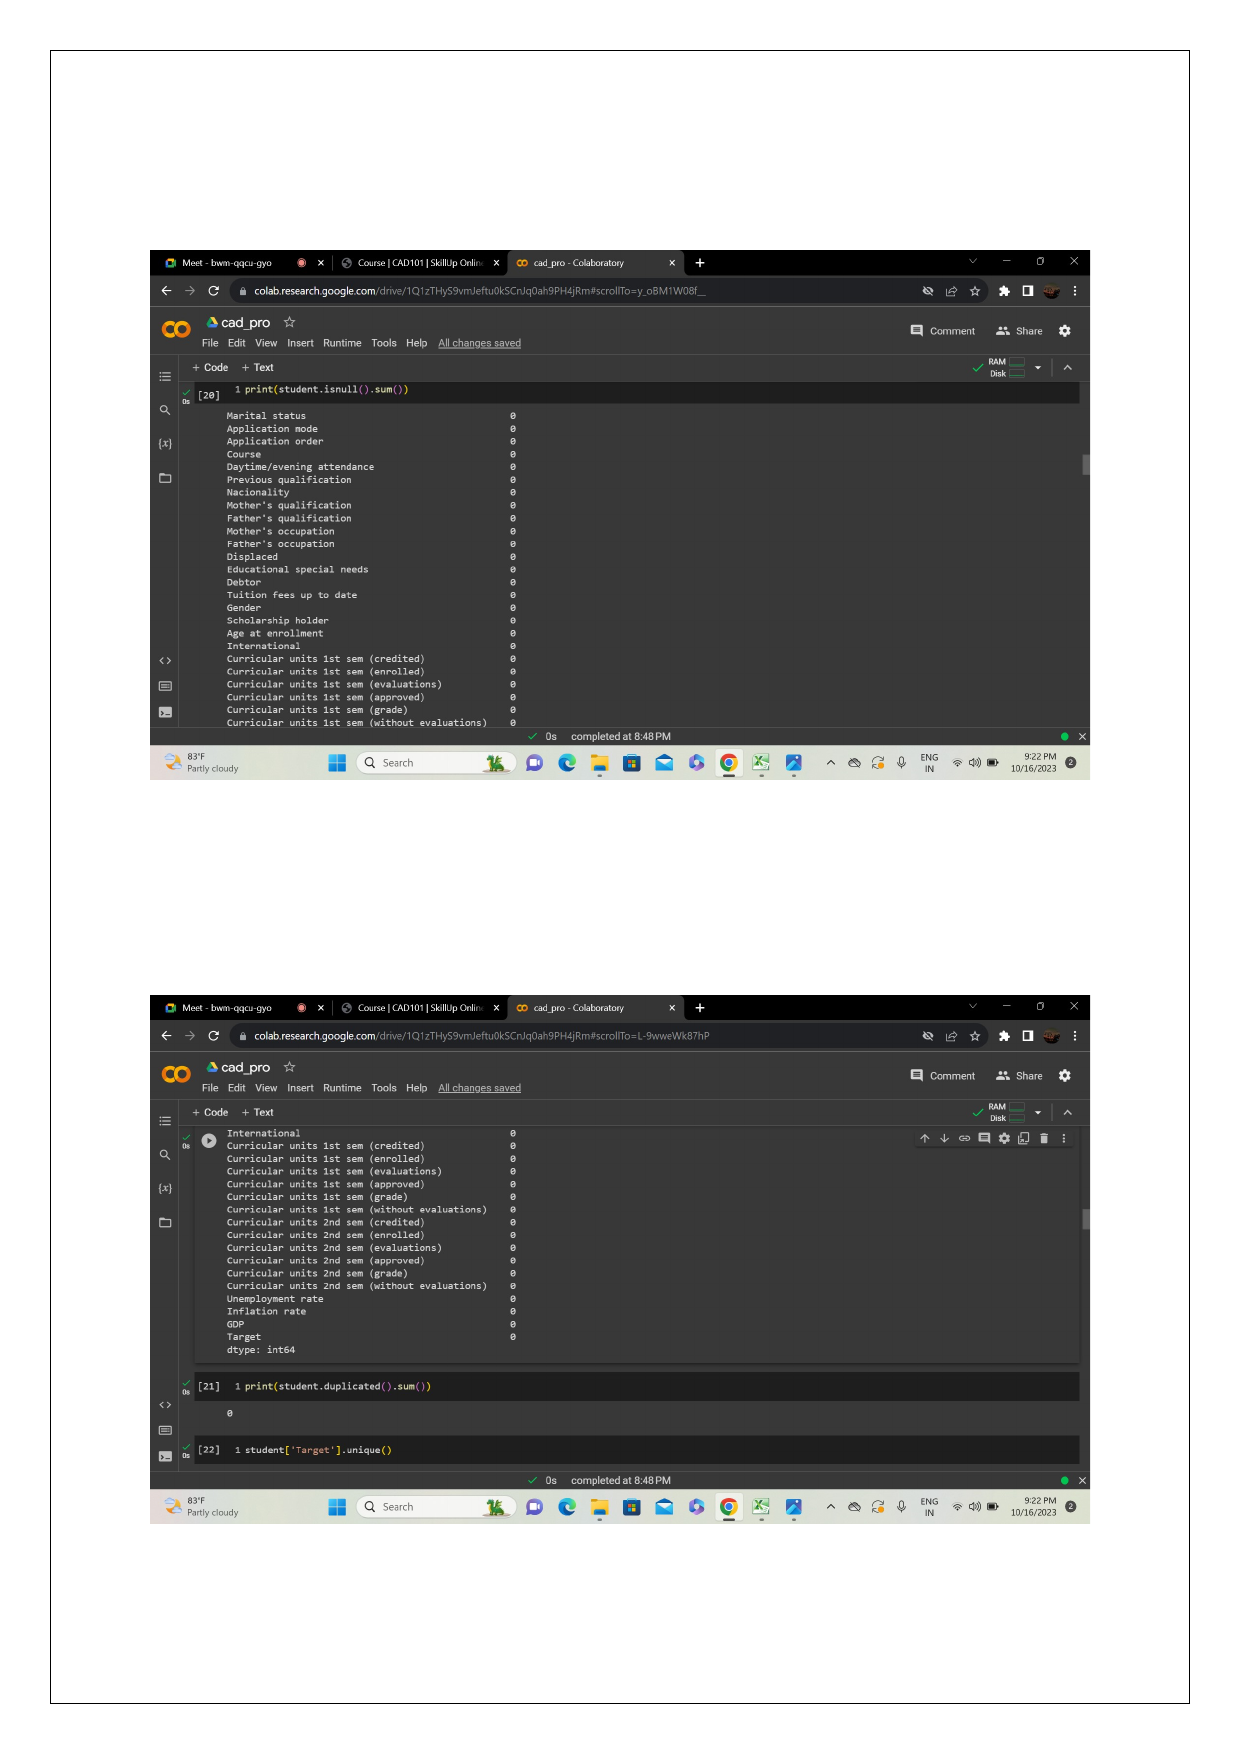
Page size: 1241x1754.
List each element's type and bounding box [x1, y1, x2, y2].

picture [150, 250, 1091, 780]
picture [150, 995, 1091, 1524]
